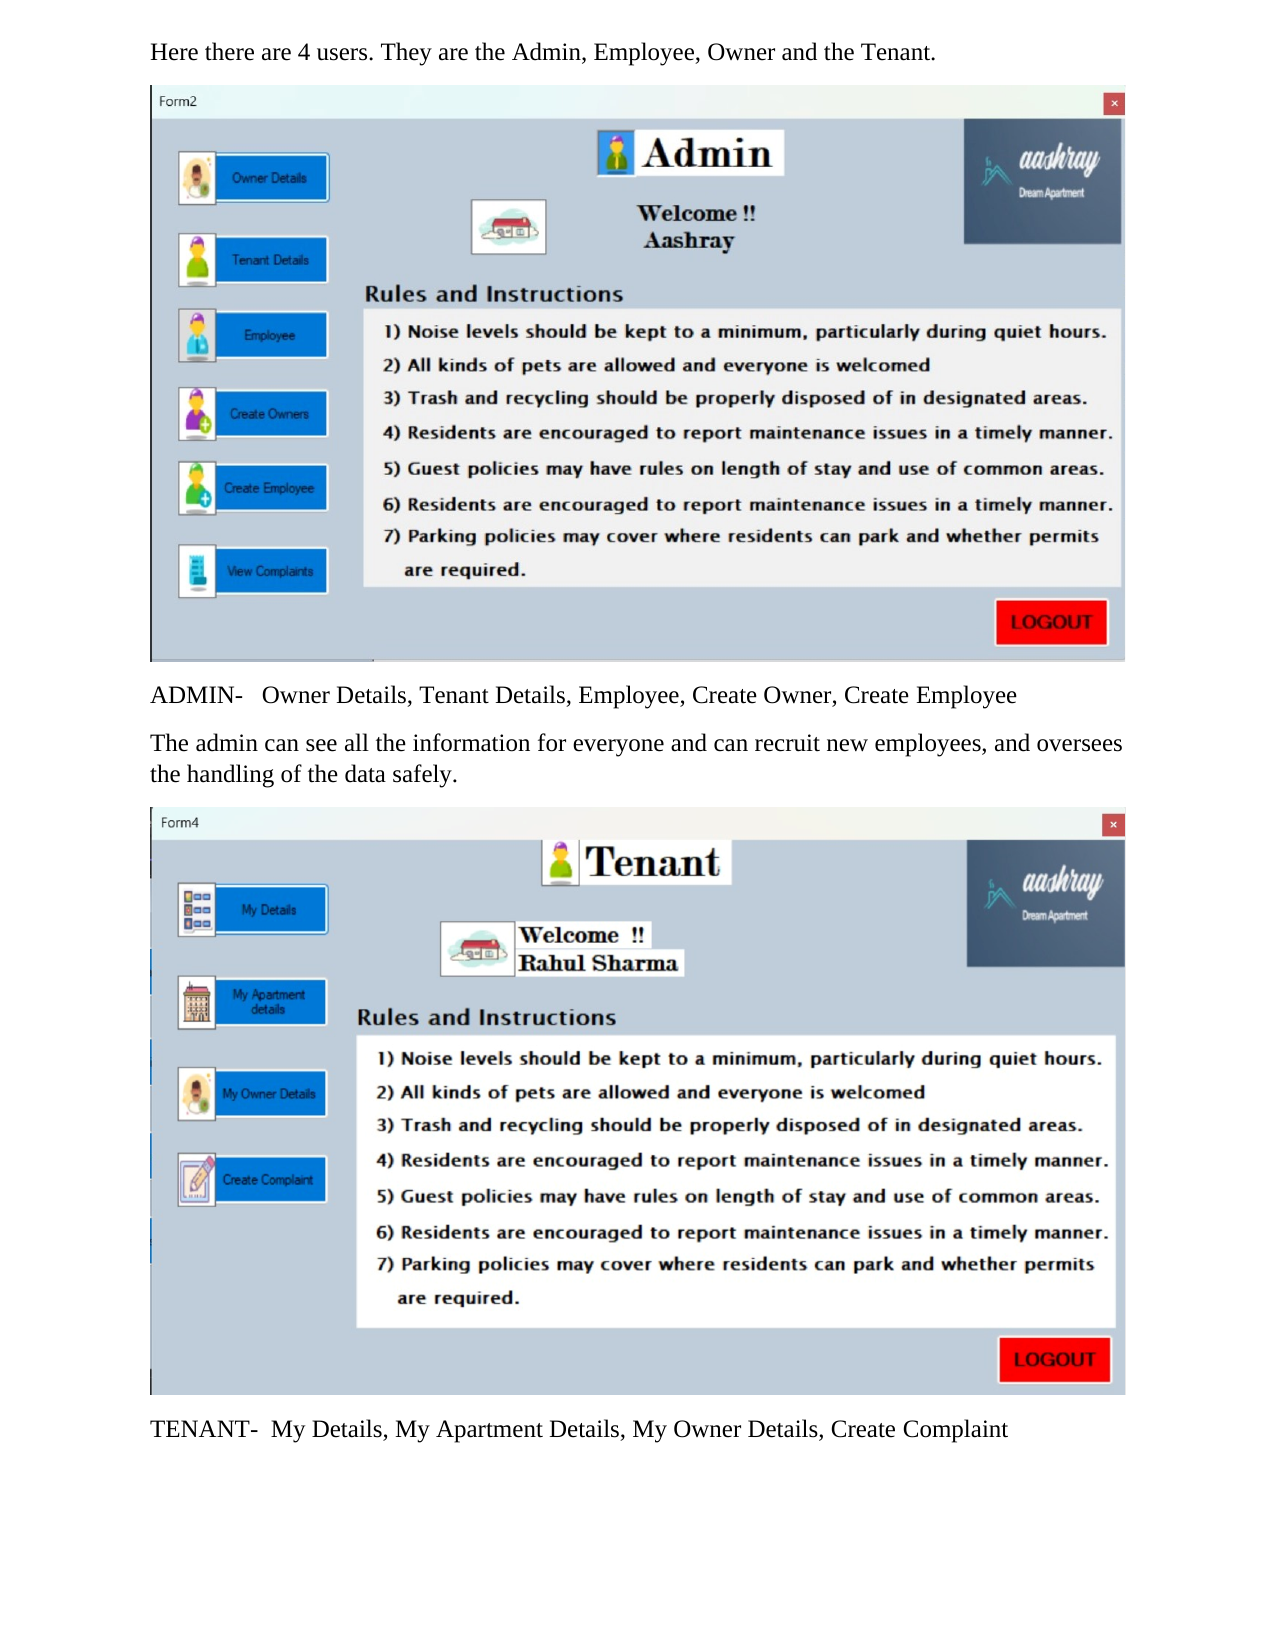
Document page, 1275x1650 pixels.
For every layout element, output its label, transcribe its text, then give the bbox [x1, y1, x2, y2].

text ADMIN- Owner Details, Tenant Details, Employee, Create Owner, Create Employee [150, 681, 1125, 709]
picture [150, 807, 1125, 1395]
picture [150, 85, 1125, 662]
text Here there are 4 users. They are the Admin, Employee, Owner and the Tenant. [150, 37, 1125, 66]
text The admin can see all the information for everyone and can recruit new employees, and oversees the handling of the data safely. [150, 728, 1125, 788]
text TENANT- My Details, My Apartment Details, My Owner Details, Create Complaint [150, 1414, 1125, 1442]
